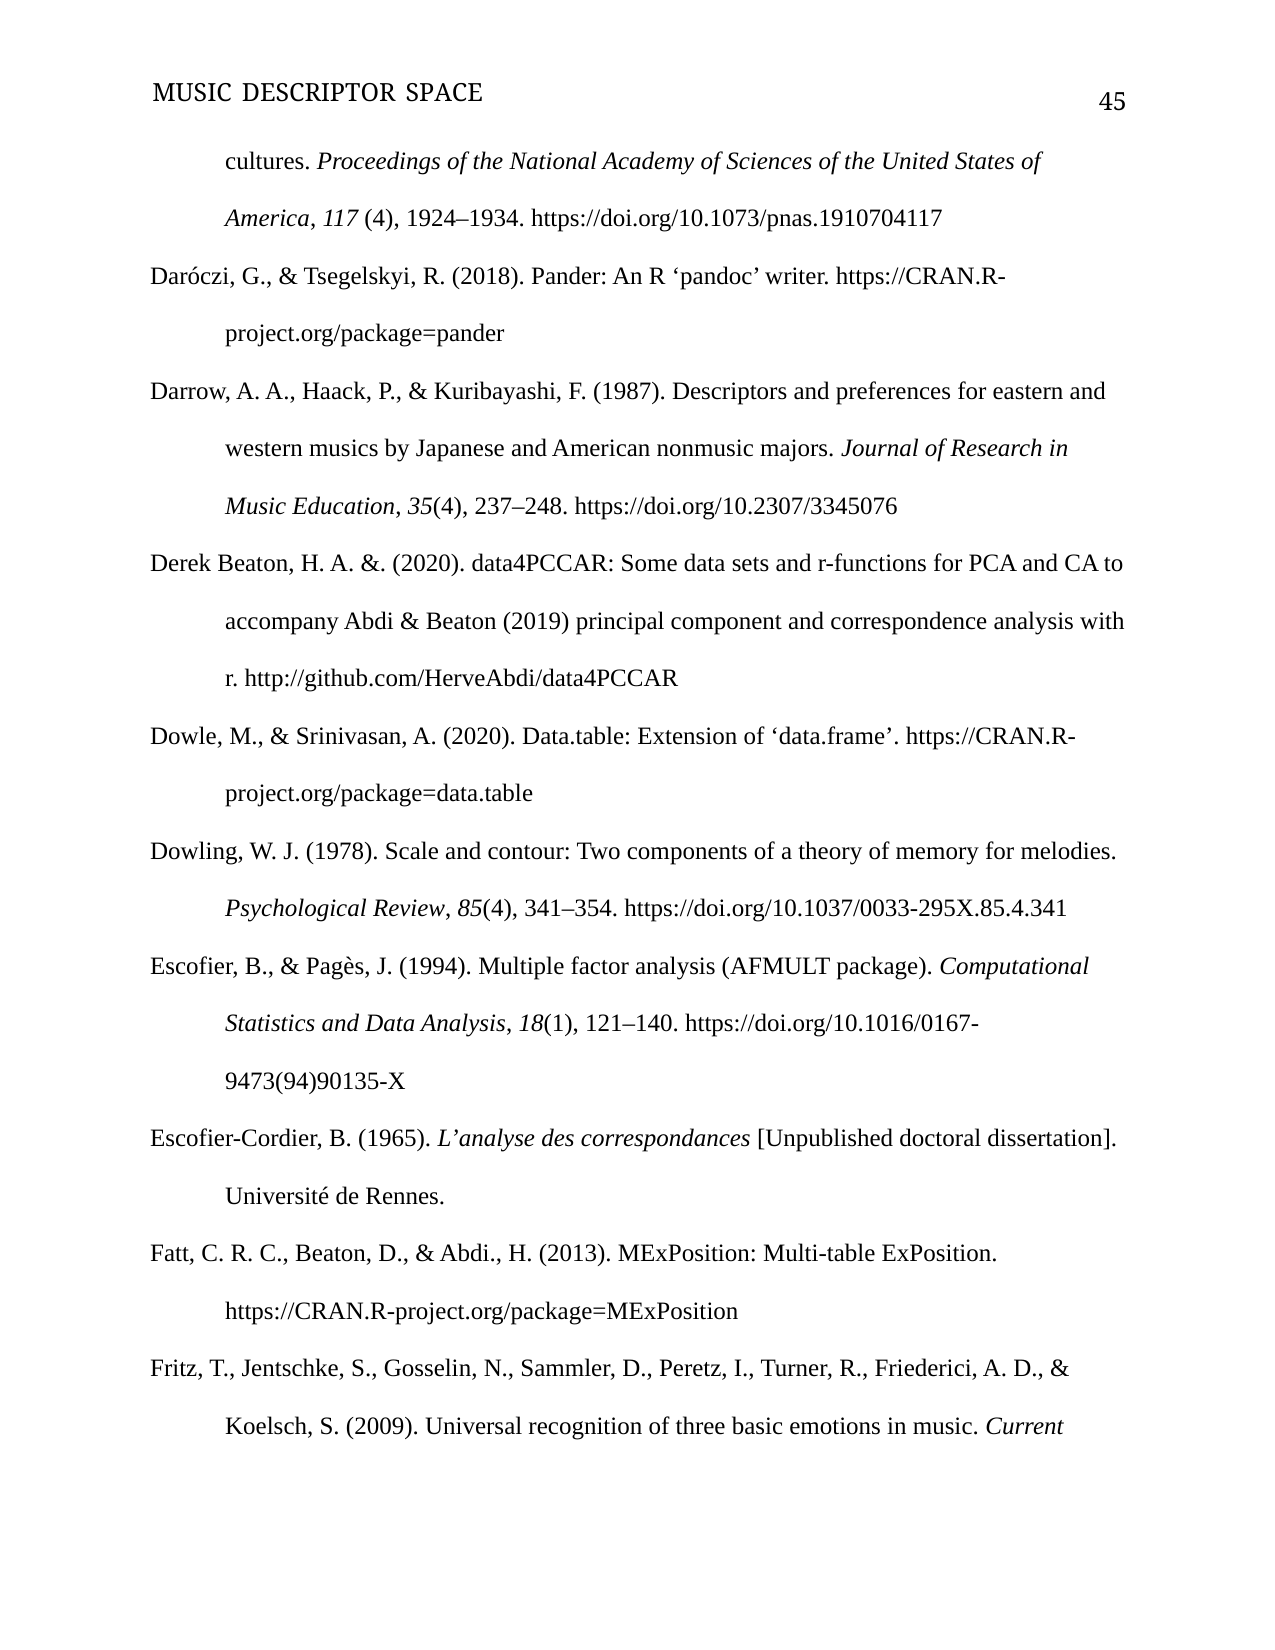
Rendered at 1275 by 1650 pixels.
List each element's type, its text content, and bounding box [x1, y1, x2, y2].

text Fatt, C. R. C., Beaton, D., & Abdi., H. (2013). MExPosition: Multi-table ExPosition. https://CRAN.R-project.org/package=MExPosition [150, 1238, 1133, 1324]
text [150, 146, 1133, 232]
text Dowle, M., & Srinivasan, A. (2020). Data.table: Extension of ‘data.frame’. https://CRAN.R-project.org/package=data.table [150, 721, 1133, 807]
text Dowling, W. J. (1978). Scale and contour: Two components of a theory of memory for melodies. Psychological Review, 85(4), 341–354. https://doi.org/10.1037/0033-295X.85.4.341 [150, 836, 1133, 922]
text Escofier-Cordier, B. (1965). L’analyse des correspondances [Unpublished doctoral dissertation]. Université de Rennes. [150, 1123, 1133, 1209]
text Daróczi, G., & Tsegelskyi, R. (2018). Pander: An R ‘pandoc’ writer. https://CRAN.R-project.org/package=pander [150, 261, 1133, 347]
text Derek Beaton, H. A. &. (2020). data4PCCAR: Some data sets and r-functions for PCA and CA to accompany Abdi & Beaton (2019) principal component and correspondence analysis with r. http://github.com/HerveAbdi/data4PCCAR [150, 548, 1133, 692]
text Darrow, A. A., Haack, P., & Kuribayashi, F. (1987). Descriptors and preferences for eastern and western musics by Japanese and American nonmusic majors. Journal of Research in Music Education, 35(4), 237–248. https://doi.org/10.2307/3345076 [150, 376, 1133, 519]
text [150, 1353, 1133, 1439]
text Escofier, B., & Pagès, J. (1994). Multiple factor analysis (AFMULT package). Computational Statistics and Data Analysis, 18(1), 121–140. https://doi.org/10.1016/0167-9473(94)90135-X [150, 951, 1133, 1094]
